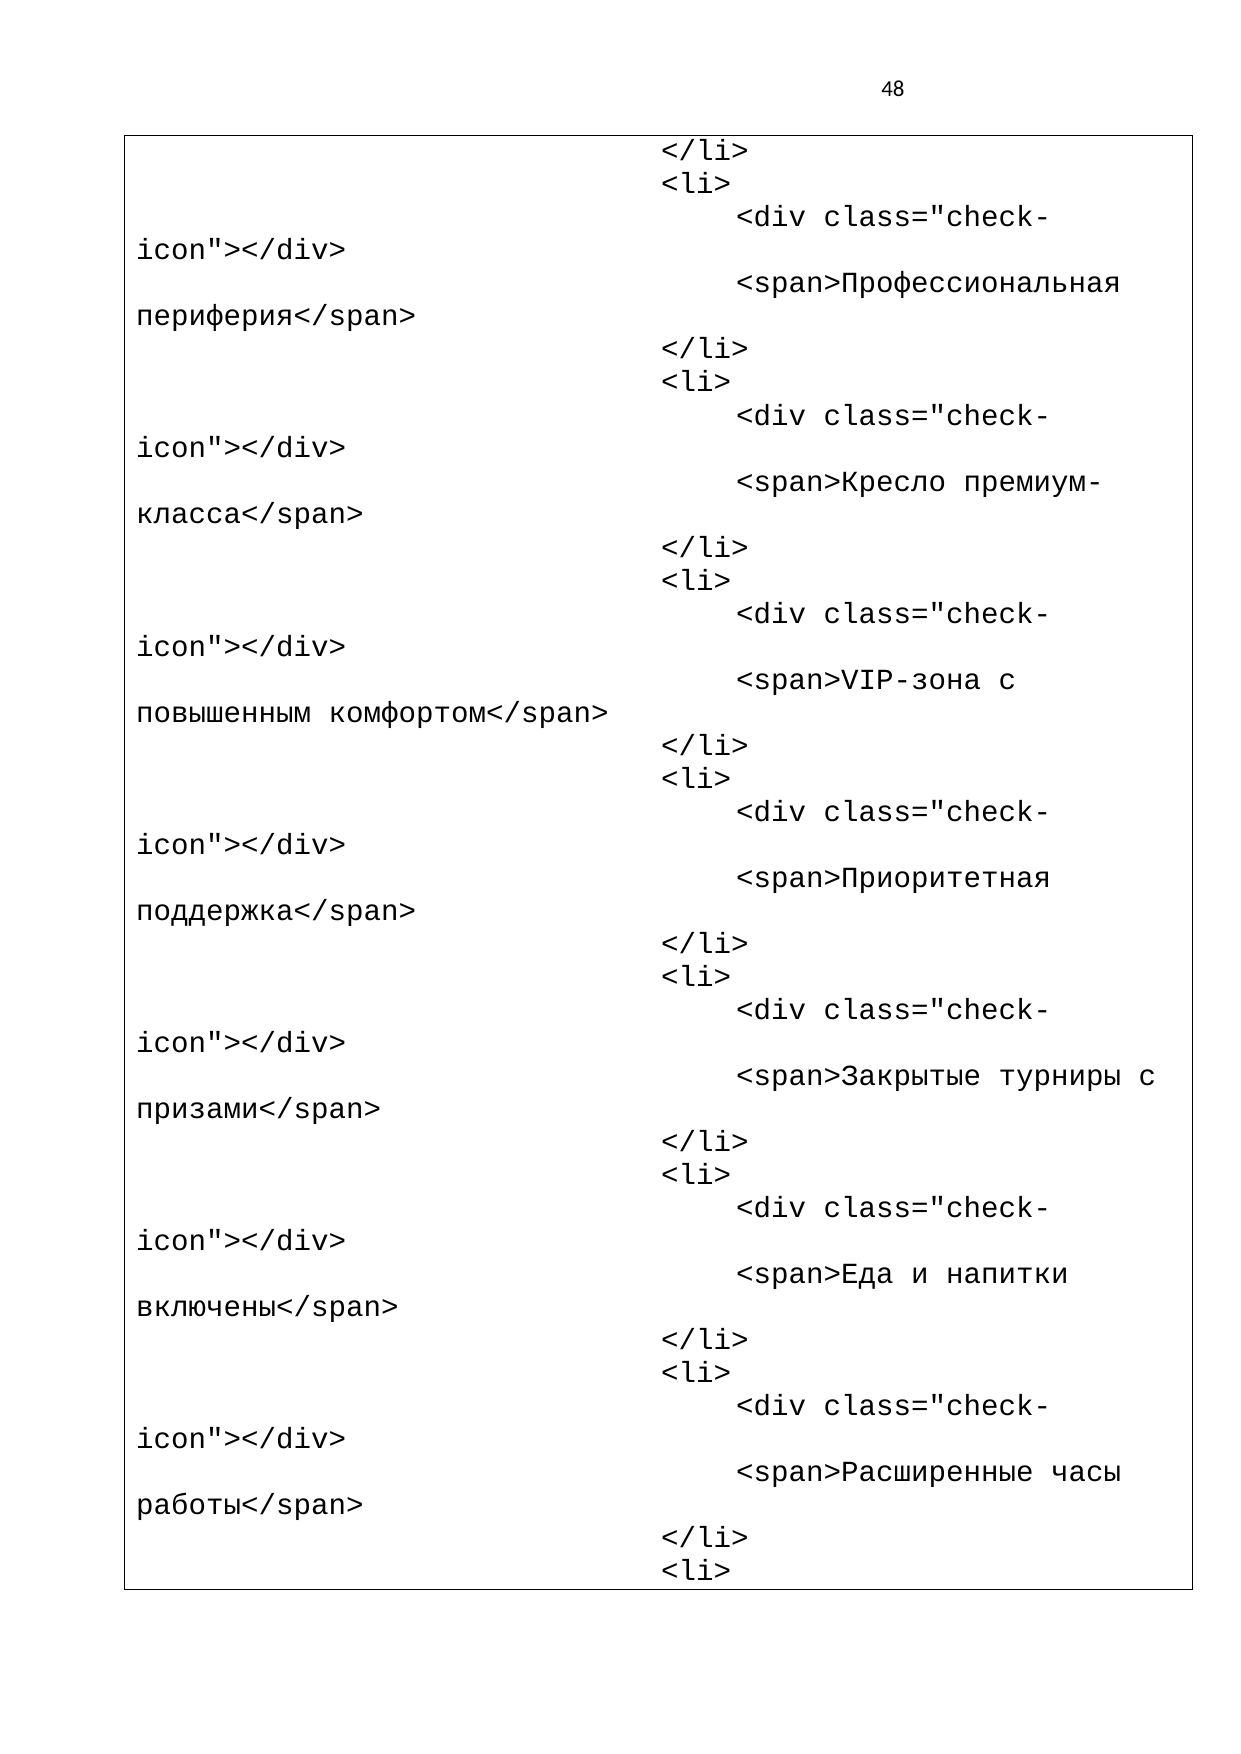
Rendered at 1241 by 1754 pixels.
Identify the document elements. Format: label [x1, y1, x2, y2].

table_header [125, 136, 1192, 1589]
